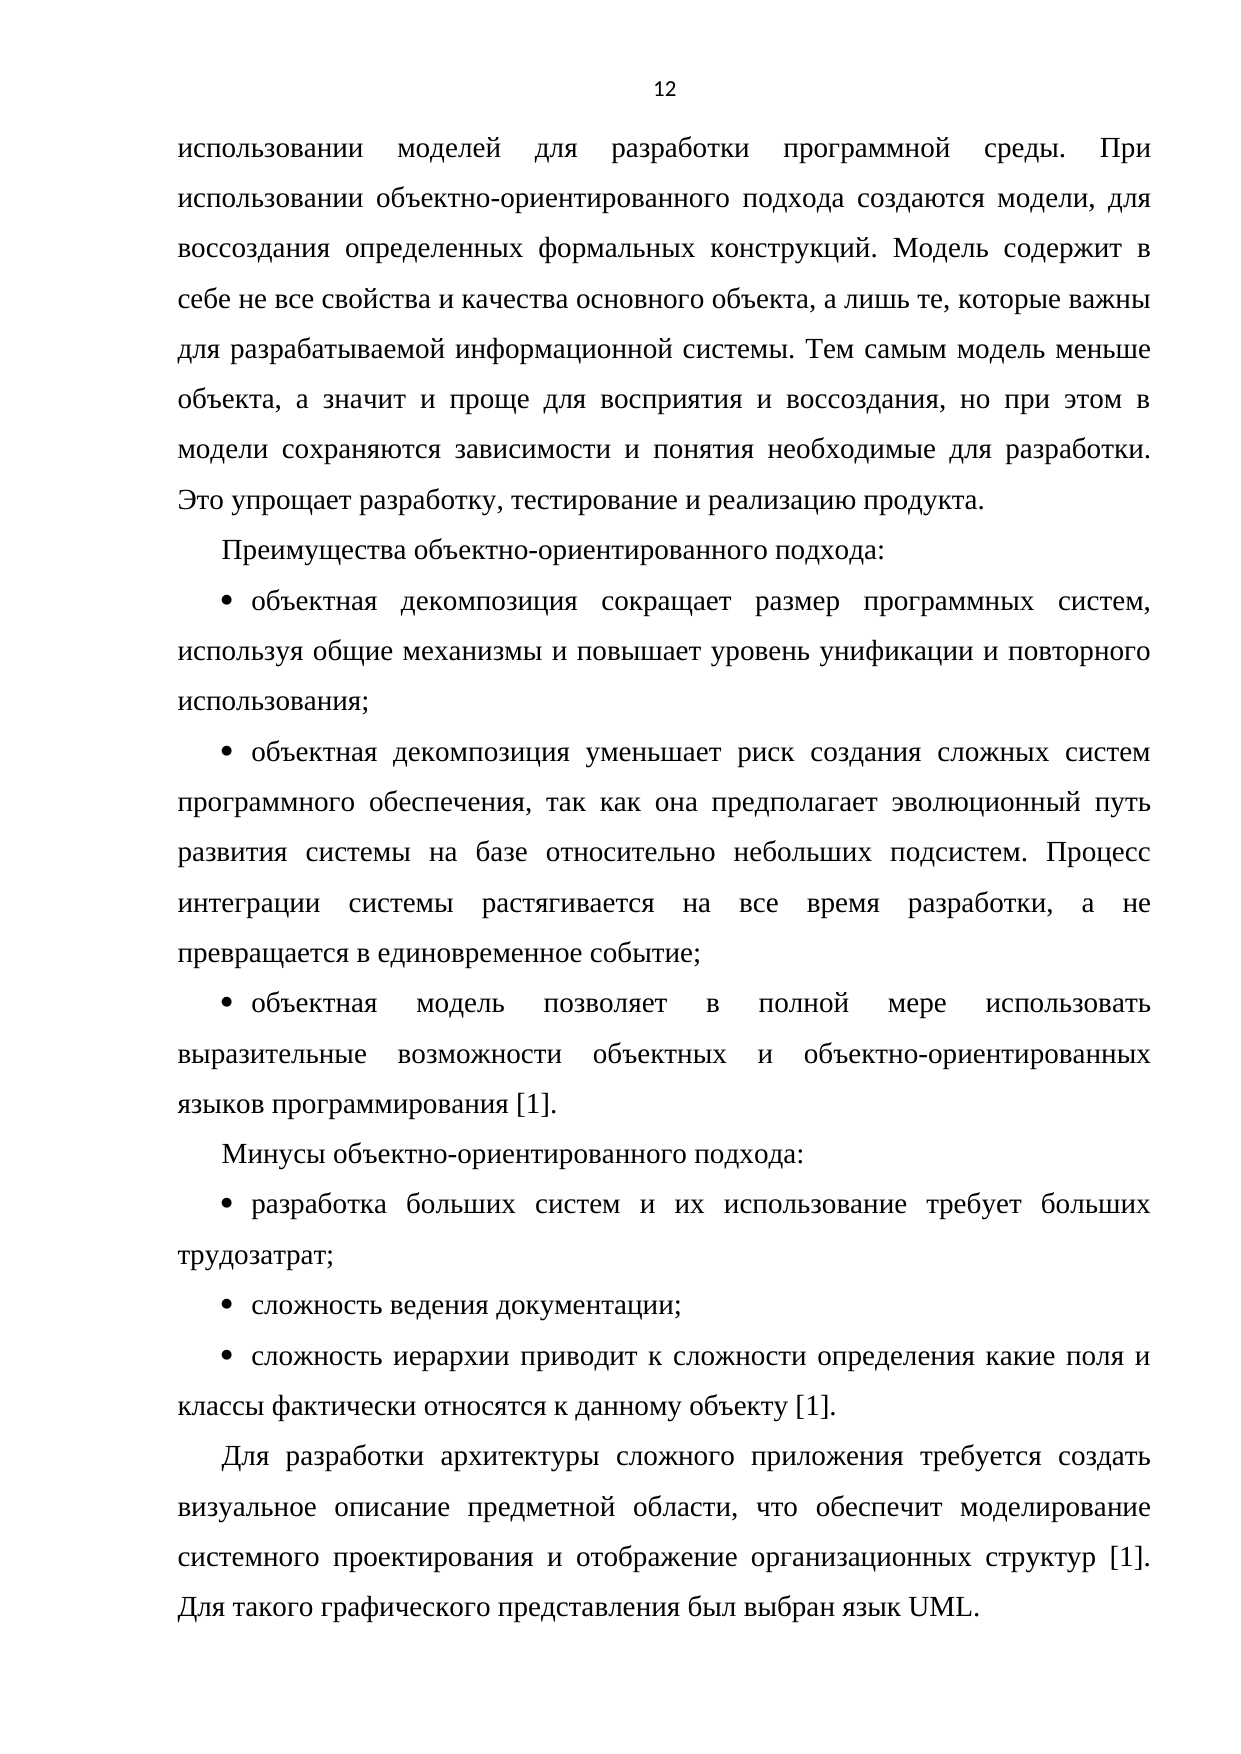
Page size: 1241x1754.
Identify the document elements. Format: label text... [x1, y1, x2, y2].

text Для разработки архитектуры сложного приложения требуется создать визуальное описание предметной области, что обеспечит моделирование системного проектирования и отображение организационных структур [1]. Для такого графического представления был выбран язык UML. [177, 1438, 1152, 1623]
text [177, 130, 1152, 516]
list сложность ведения документации; [177, 1287, 1152, 1321]
list разработка больших систем и их использование требует больших трудозатрат; [177, 1187, 1152, 1271]
text Преимущества объектно-ориентированного подхода: [177, 532, 1152, 566]
list объектная декомпозиция сокращает размер программных систем, используя общие механизмы и повышает уровень унификации и повторного использования; [177, 583, 1152, 717]
list объектная модель позволяет в полной мере использовать выразительные возможности объектных и объектно-ориентированных языков программирования [1]. [177, 985, 1152, 1119]
list сложность иерархии приводит к сложности определения какие поля и классы фактически относятся к данному объекту [1]. [177, 1338, 1152, 1422]
text Минусы объектно-ориентированного подхода: [177, 1136, 1152, 1170]
list объектная декомпозиция уменьшает риск создания сложных систем программного обеспечения, так как она предполагает эволюционный путь развития системы на базе относительно небольших подсистем. Процесс интеграции системы растягивается на все время разработки, а не превращается в единовременное событие; [177, 734, 1152, 968]
